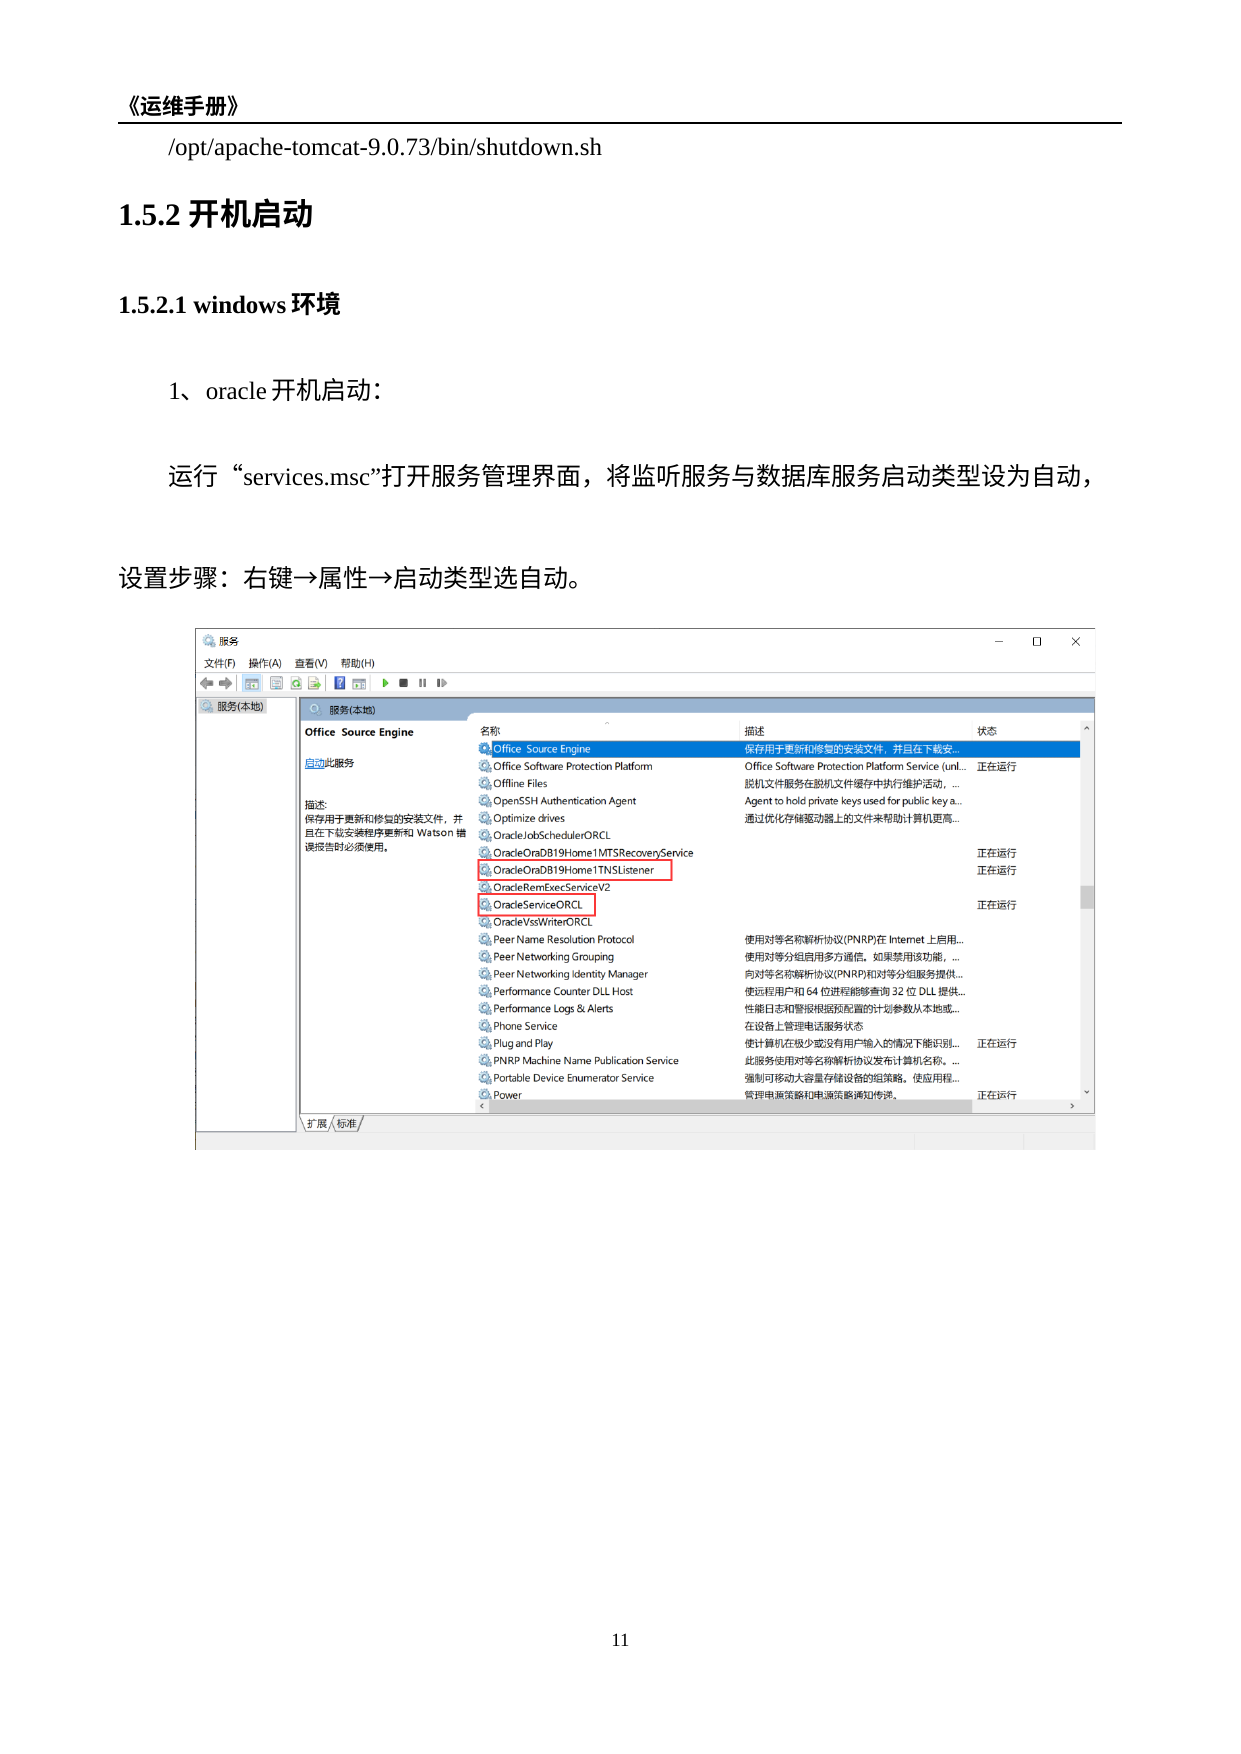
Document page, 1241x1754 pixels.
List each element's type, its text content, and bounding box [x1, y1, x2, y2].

text /opt/apache-tomcat-9.0.73/bin/shutdown.sh [118, 129, 1122, 163]
picture [195, 628, 1096, 1150]
subtitle 1.5.2 开机启动 [118, 178, 1122, 246]
text 1、oracle开机启动： [118, 354, 1122, 422]
text 运行“services.msc”打开服务管理界面，将监听服务与数据库服务启动类型设为自动，设置步骤：右键→属性→启动类型选自动。 [118, 440, 1122, 610]
subtitle 1.5.2.1 windows环境 [118, 268, 1122, 336]
